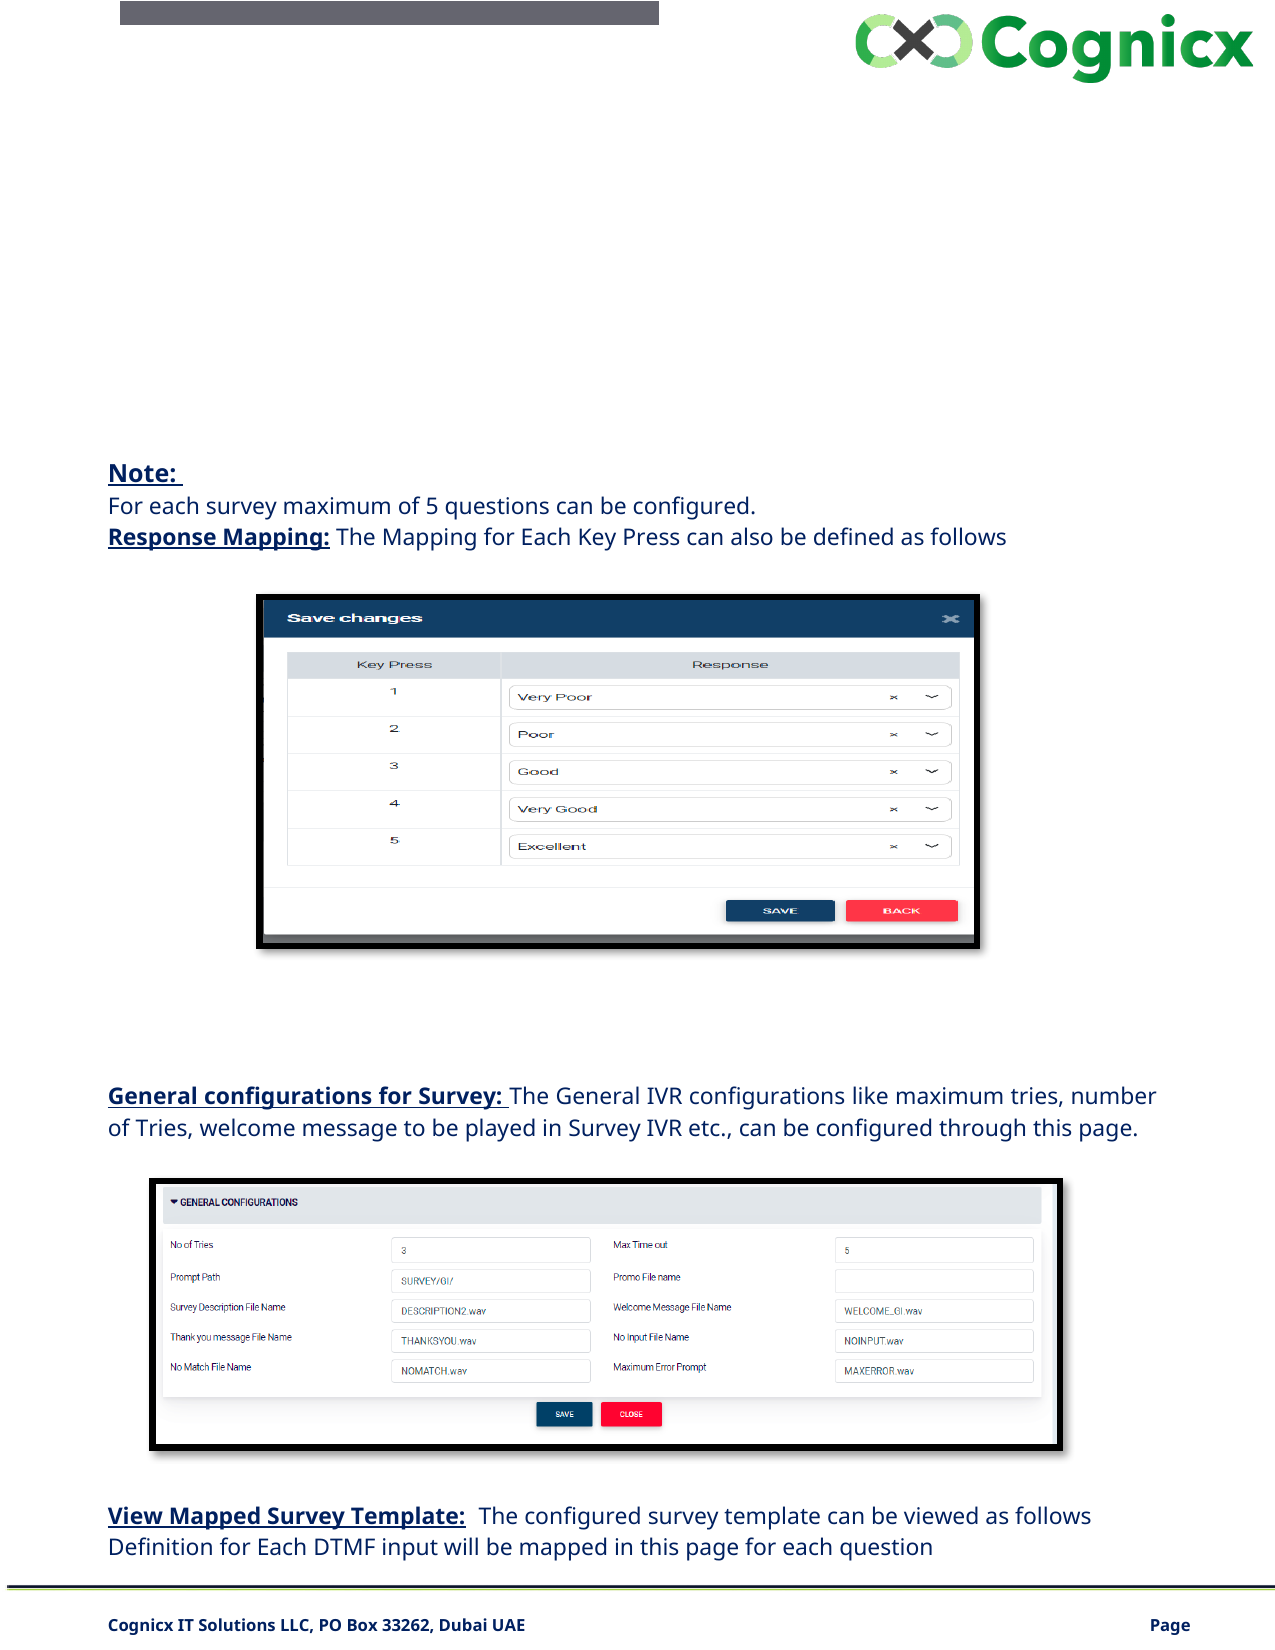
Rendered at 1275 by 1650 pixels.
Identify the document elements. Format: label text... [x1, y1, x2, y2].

picture [156, 1184, 1057, 1444]
text Definition for Each DTMF input will be mapped in this page for each question [108, 1531, 1158, 1562]
text Note: [108, 456, 1158, 490]
text View Mapped Survey Template: The configured survey template can be viewed as follows [108, 1500, 1158, 1531]
picture [120, 1, 659, 25]
text General configurations for Survey: The General IVR configurations like maximum tries, number of Tries, welcome message to be played in Survey IVR etc., can be configured through this page. [108, 1080, 1158, 1143]
picture [855, 14, 1254, 83]
text For each survey maximum of 5 questions can be configured. [108, 490, 1158, 521]
picture [263, 600, 974, 943]
text Response Mapping: The Mapping for Each Key Press can also be defined as follows [108, 521, 1158, 552]
picture [2, 1584, 1275, 1592]
